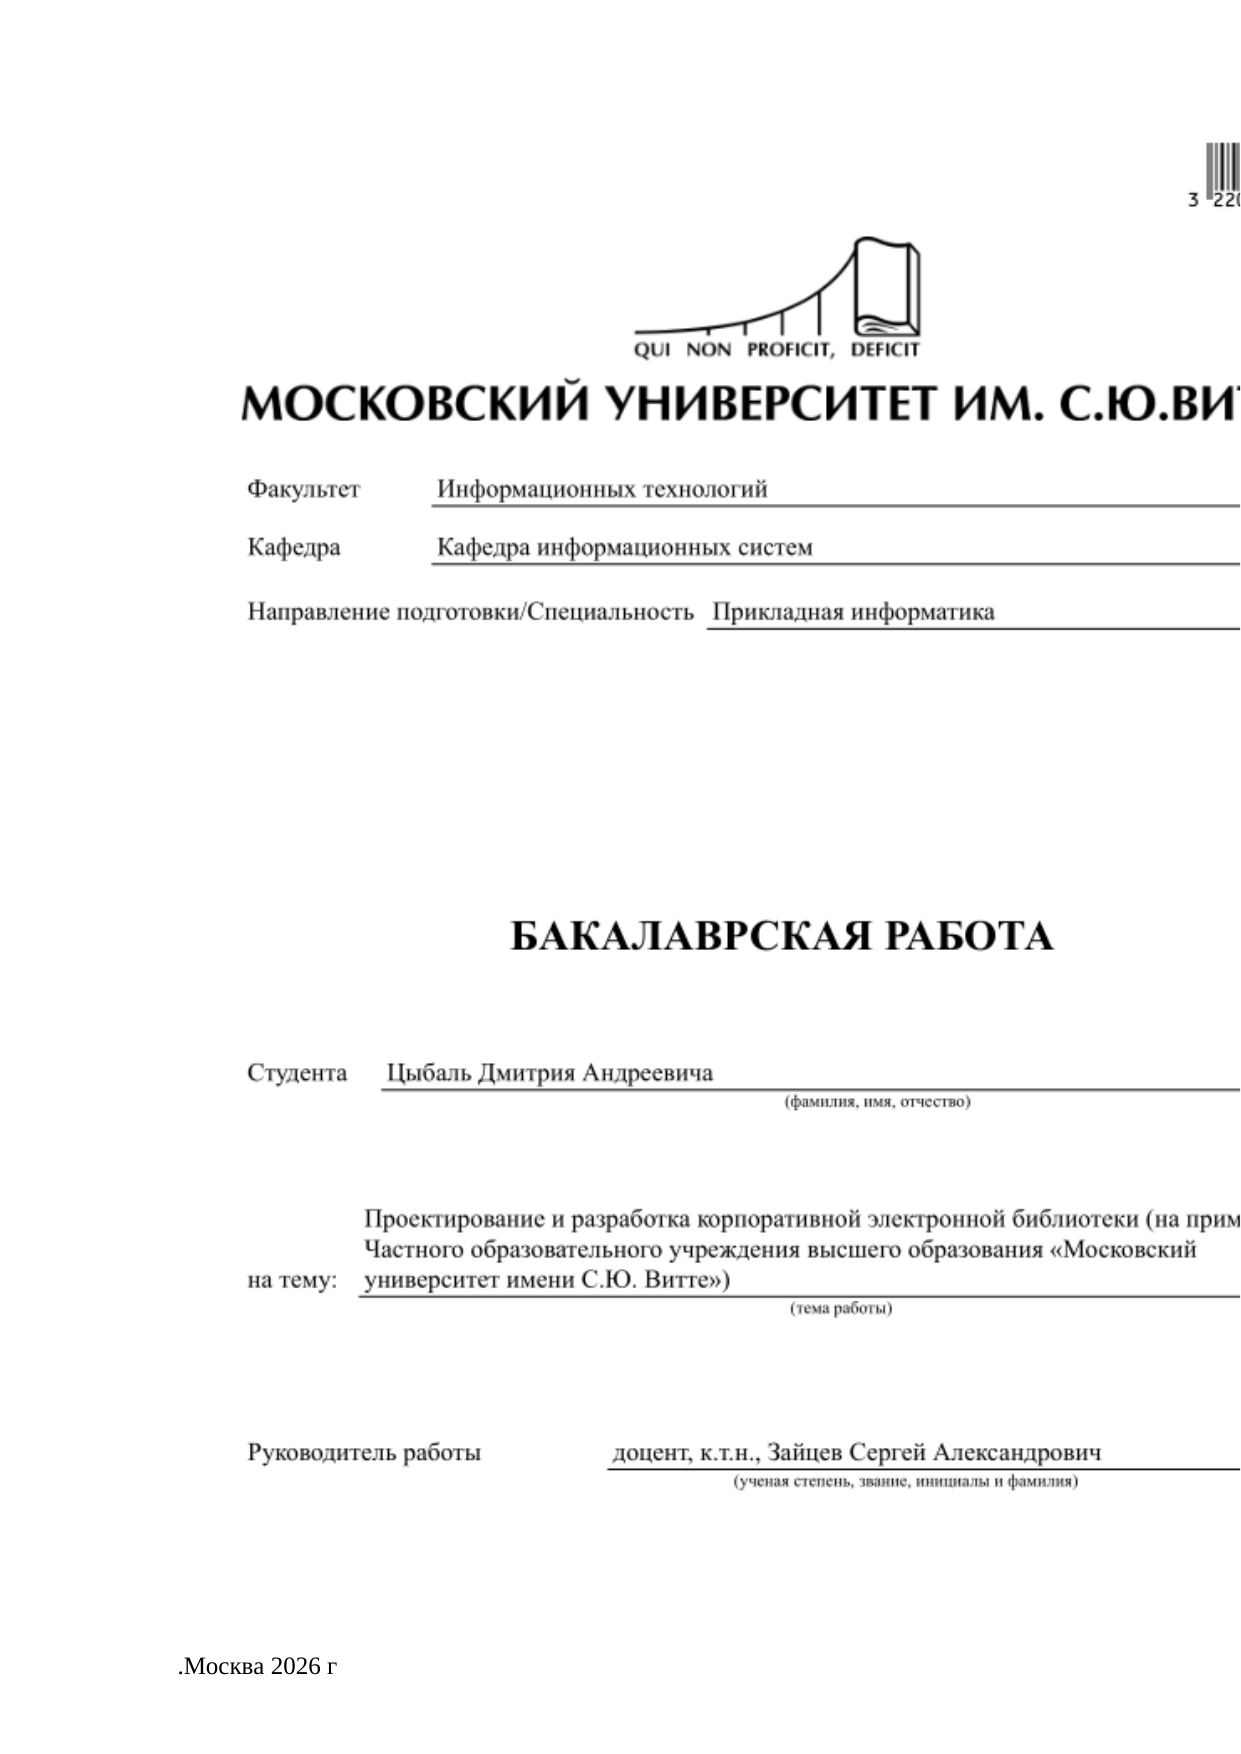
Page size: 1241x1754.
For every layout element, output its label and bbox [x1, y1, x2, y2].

picture [177, 118, 1241, 1636]
